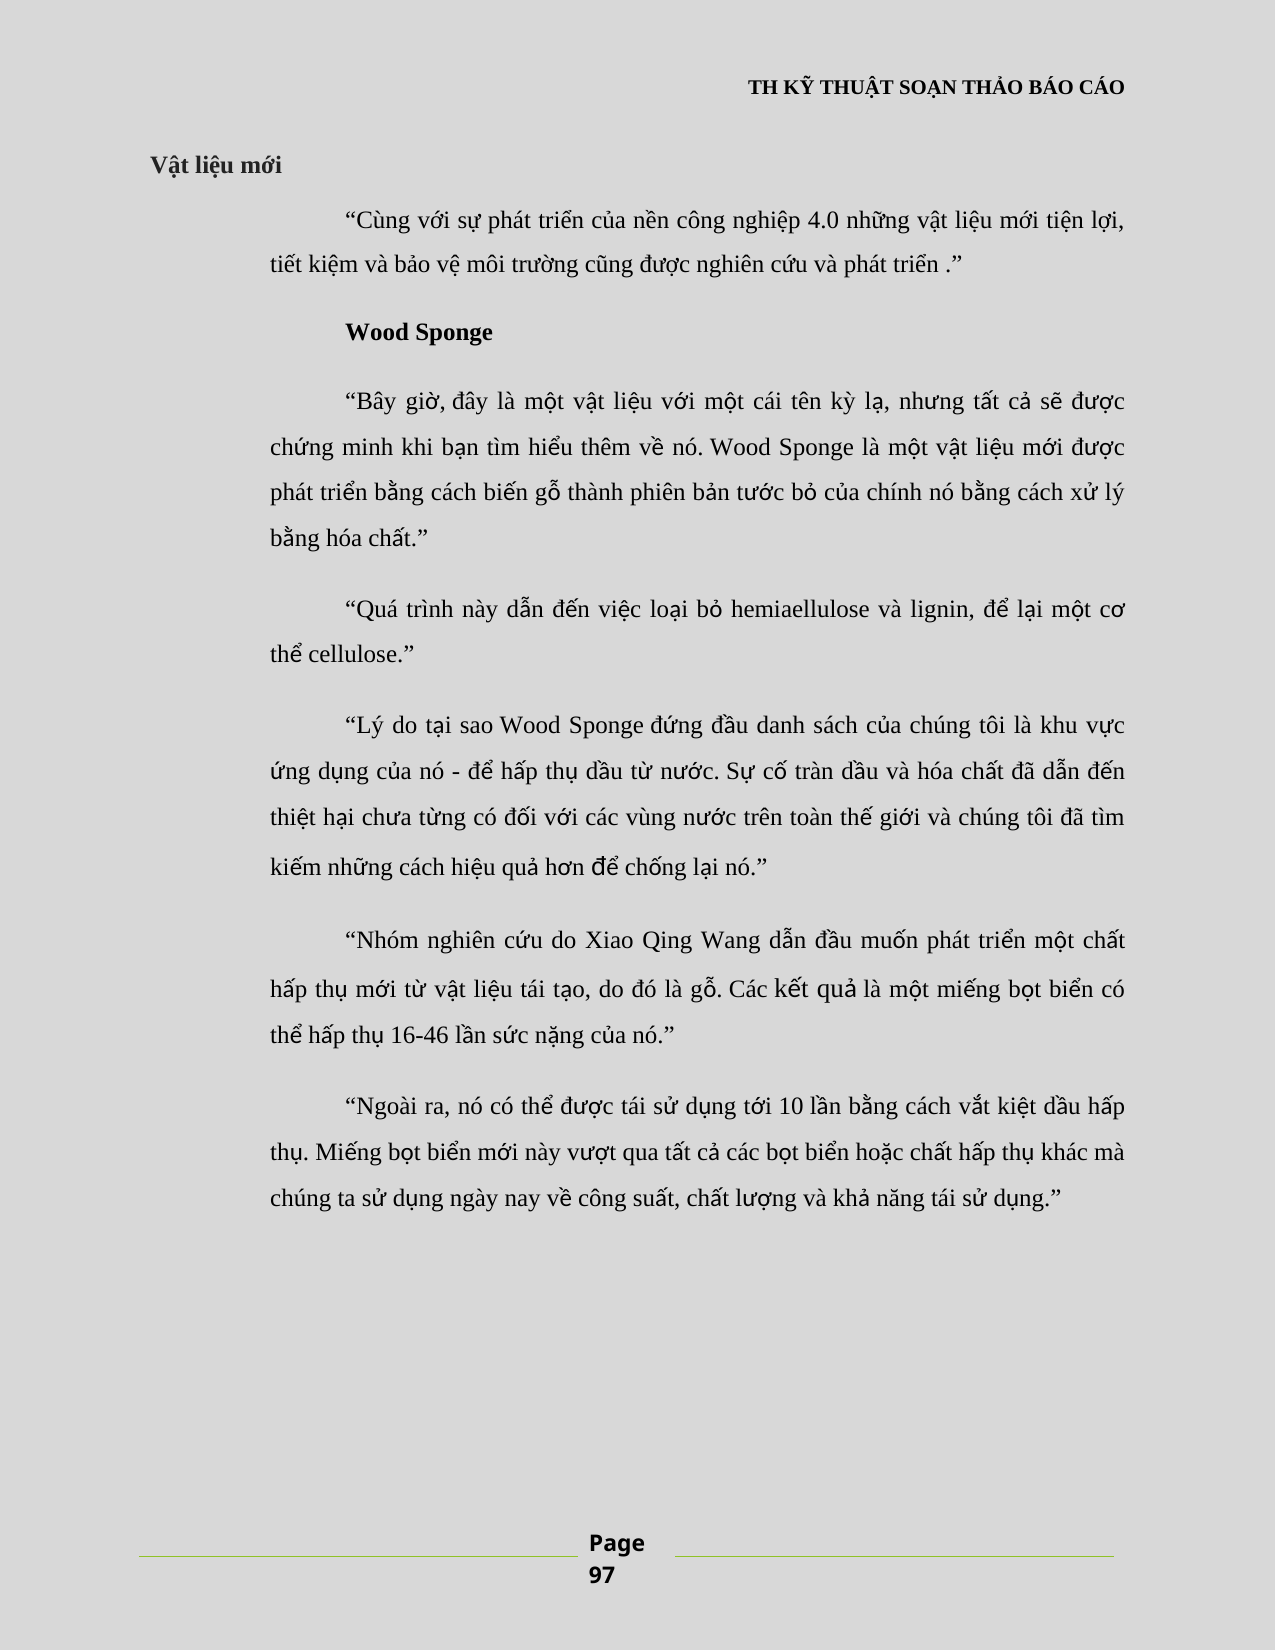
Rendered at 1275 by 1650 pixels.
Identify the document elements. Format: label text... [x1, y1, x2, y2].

subtitle Wood Sponge [270, 317, 1125, 346]
subtitle “Lý do tại sao Wood Sponge đứng đầu danh sách của chúng tôi là khu vực ứng dụng của nó - để hấp thụ dầu từ nước. Sự cố tràn dầu và hóa chất đã dẫn đến thiệt hại chưa từng có đối với các vùng nước trên toàn thế giới và chúng tôi đã tìm kiếm những cách hiệu quả hơn để chống lại nó.” [270, 709, 1125, 882]
subtitle “Nhóm nghiên cứu do Xiao Qing Wang dẫn đầu muốn phát triển một chất hấp thụ mới từ vật liệu tái tạo, do đó là gỗ. Các kết quả là một miếng bọt biển có thể hấp thụ 16-46 lần sức nặng của nó.” [270, 924, 1125, 1050]
subtitle Vật liệu mới [150, 150, 1125, 179]
subtitle “Quá trình này dẫn đến việc loại bỏ hemiaellulose và lignin, để lại một cơ thể cellulose.” [270, 593, 1125, 669]
subtitle “Cùng với sự phát triển của nền công nghiệp 4.0 những vật liệu mới tiện lợi, tiết kiệm và bảo vệ môi trường cũng được nghiên cứu và phát triển .” [270, 206, 1125, 277]
subtitle “Ngoài ra, nó có thể được tái sử dụng tới 10 lần bằng cách vắt kiệt dầu hấp thụ. Miếng bọt biển mới này vượt qua tất cả các bọt biển hoặc chất hấp thụ khác mà chúng ta sử dụng ngày nay về công suất, chất lượng và khả năng tái sử dụng.” [270, 1090, 1125, 1212]
subtitle “Bây giờ, đây là một vật liệu với một cái tên kỳ lạ, nhưng tất cả sẽ được chứng minh khi bạn tìm hiểu thêm về nó. Wood Sponge là một vật liệu mới được phát triển bằng cách biến gỗ thành phiên bản tước bỏ của chính nó bằng cách xử lý bằng hóa chất.” [270, 385, 1125, 553]
